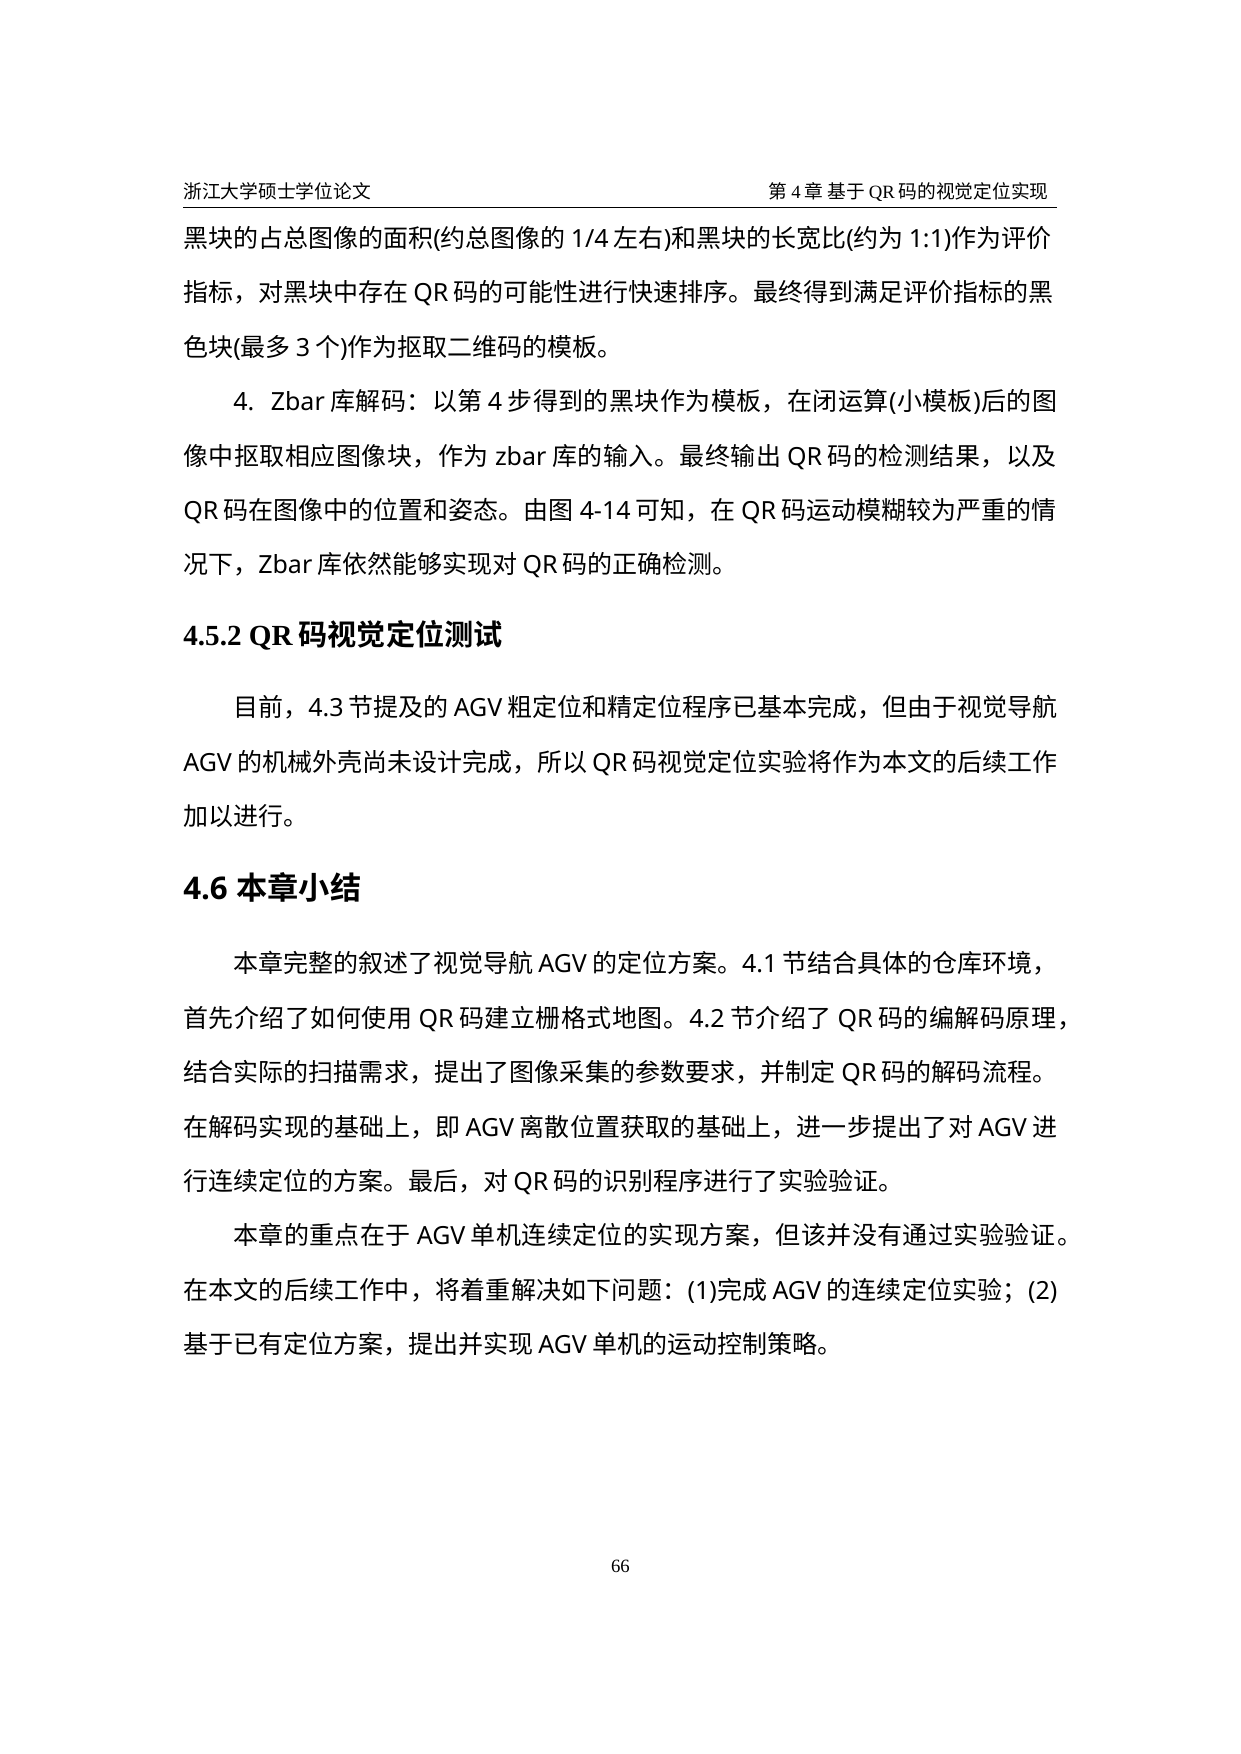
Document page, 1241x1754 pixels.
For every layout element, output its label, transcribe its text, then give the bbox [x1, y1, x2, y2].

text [183, 218, 1057, 363]
text 目前，4.3节提及的AGV粗定位和精定位程序已基本完成，但由于视觉导航AGV的机械外壳尚未设计完成，所以QR码视觉定位实验将作为本文的后续工作加以进行。 [183, 688, 1057, 833]
text 本章完整的叙述了视觉导航AGV的定位方案。4.1节结合具体的仓库环境，首先介绍了如何使用QR码建立栅格式地图。4.2节介绍了QR码的编解码原理，结合实际的扫描需求，提出了图像采集的参数要求，并制定QR码的解码流程。在解码实现的基础上，即AGV离散位置获取的基础上，进一步提出了对AGV进行连续定位的方案。最后，对QR码的识别程序进行了实验验证。 [183, 944, 1057, 1198]
text 本章的重点在于AGV单机连续定位的实现方案，但该并没有通过实验验证。在本文的后续工作中，将着重解决如下问题：(1)完成AGV的连续定位实验；(2)基于已有定位方案，提出并实现AGV单机的运动控制策略。 [183, 1216, 1057, 1361]
list Zbar库解码：以第4步得到的黑块作为模板，在闭运算(小模板)后的图像中抠取相应图像块，作为zbar库的输入。最终输出QR码的检测结果，以及QR码在图像中的位置和姿态。由图4-14可知，在QR码运动模糊较为严重的情况下，Zbar库依然能够实现对QR码的正确检测。 [183, 382, 1057, 581]
subtitle 本章小结 [183, 863, 1057, 909]
subtitle QR码视觉定位测试 [183, 612, 1057, 654]
